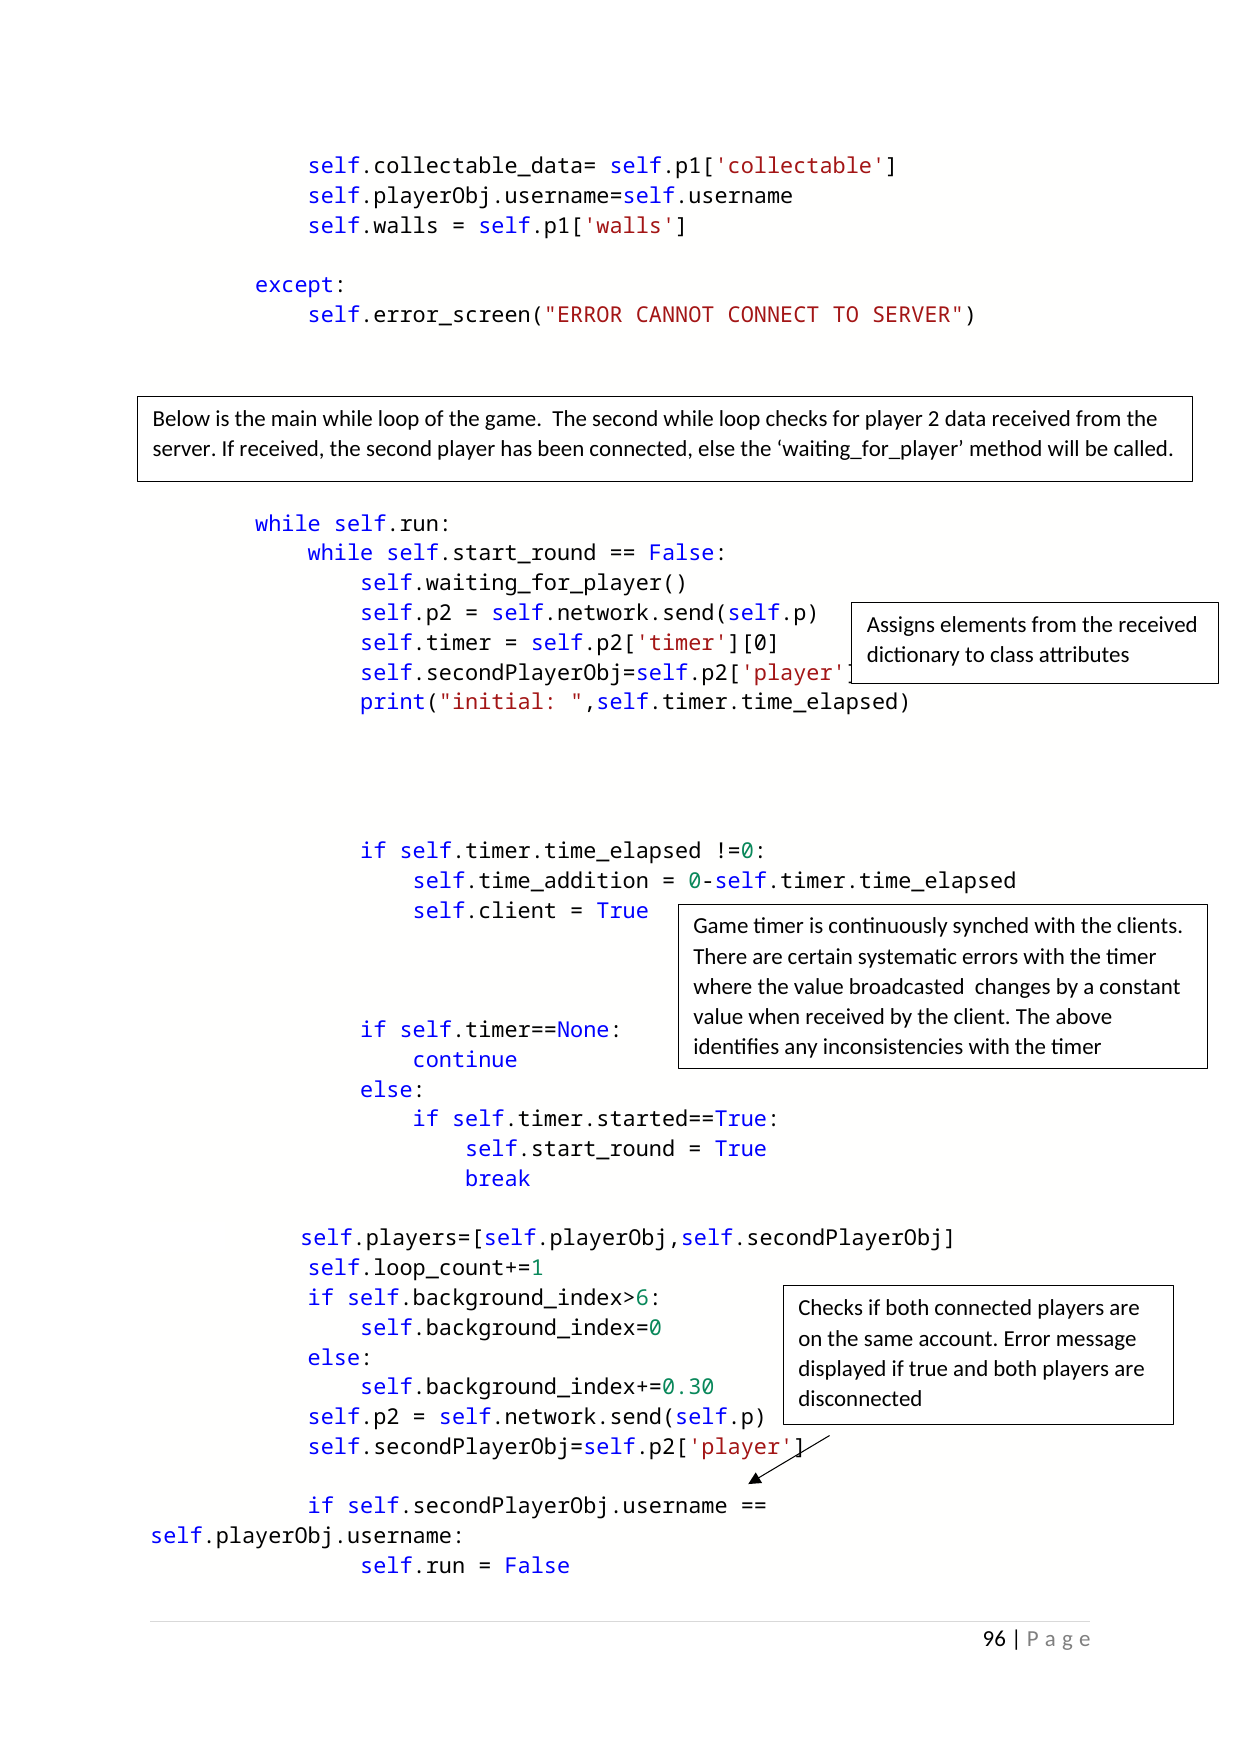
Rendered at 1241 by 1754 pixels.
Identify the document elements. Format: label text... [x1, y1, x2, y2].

text continue [150, 1044, 1090, 1073]
text if self.background_index>6: [150, 1282, 1090, 1312]
text self.secondPlayerObj=self.p2['player'] [150, 1431, 1090, 1461]
text if self.timer.started==True: [150, 1103, 1090, 1133]
text self.playerObj.username=self.username [150, 180, 1090, 209]
text self.walls = self.p1['walls'] [150, 209, 1090, 239]
text while self.start_round == False: [150, 537, 1090, 567]
text print("initial: ",self.timer.time_elapsed) [150, 686, 1090, 716]
text self.time_addition = 0-self.timer.time_elapsed [150, 865, 1090, 895]
text else: [150, 1342, 783, 1371]
text self.background_index=0 [150, 1312, 783, 1342]
text else: [150, 1073, 1090, 1103]
text self.background_index+=0.30 [150, 1371, 783, 1401]
text if self.secondPlayerObj.username == self.playerObj.username: [150, 1491, 1090, 1550]
text self.collectable_data= self.p1['collectable'] [150, 150, 1090, 180]
text if self.timer.time_elapsed !=0: [150, 835, 1090, 865]
text self.p2 = self.network.send(self.p) [150, 1401, 1090, 1431]
text self.client = True [150, 895, 1090, 924]
text if self.timer==None: [150, 1014, 678, 1044]
text self.timer = self.p2['timer'][0] [150, 627, 851, 656]
text self.loop_count+=1 [150, 1252, 1090, 1282]
text self.start_round = True [150, 1133, 1090, 1163]
text self.p2 = self.network.send(self.p) [150, 597, 1090, 627]
text self.error_screen("ERROR CANNOT CONNECT TO SERVER") [150, 299, 1090, 329]
text self.waiting_for_player() [150, 567, 1090, 597]
text except: [150, 269, 1090, 299]
text self.run = False [150, 1550, 1090, 1580]
text self.players=[self.playerObj,self.secondPlayerObj] [225, 1222, 1090, 1252]
text self.secondPlayerObj=self.p2['player'] [150, 656, 1090, 686]
text while self.run: [150, 507, 1090, 537]
text break [150, 1163, 1090, 1193]
